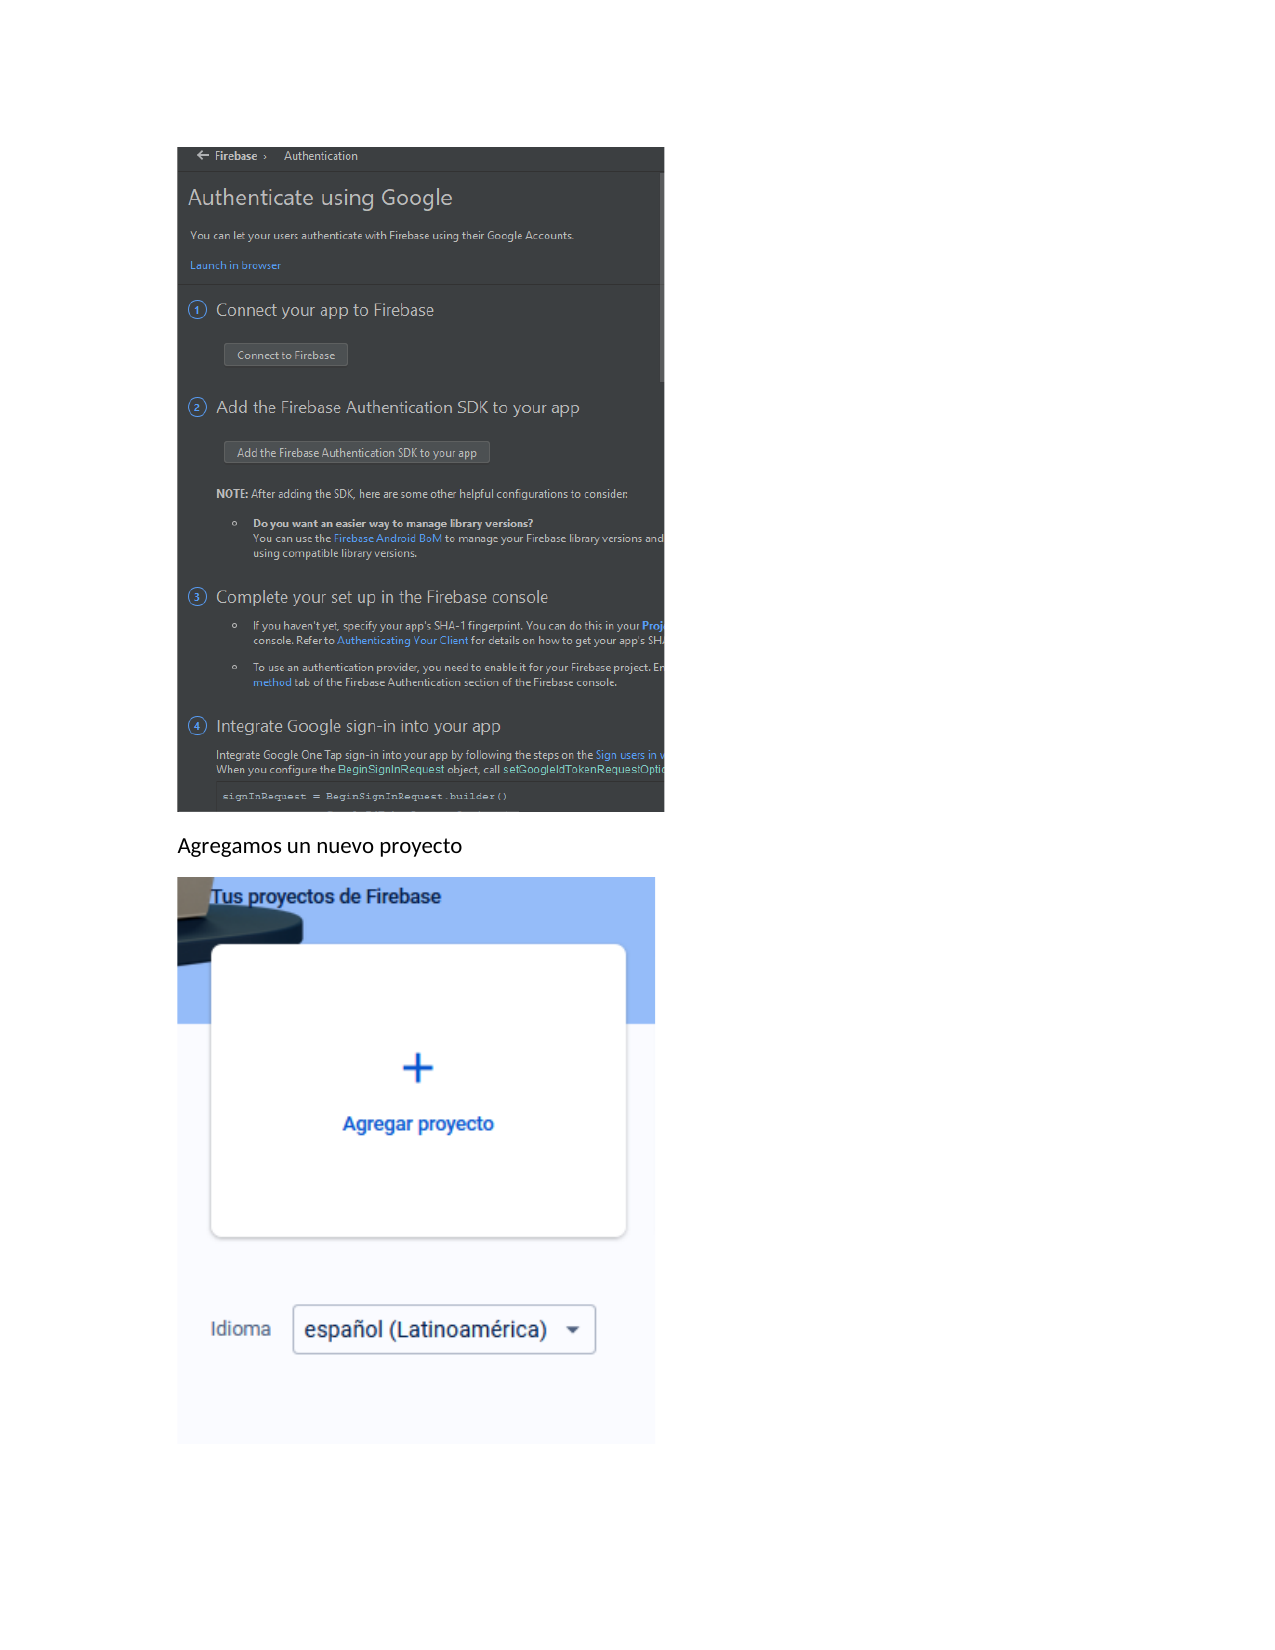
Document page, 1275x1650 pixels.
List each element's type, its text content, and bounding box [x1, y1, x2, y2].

picture [177, 147, 665, 812]
text Agregamos un nuevo proyecto [177, 831, 1098, 859]
picture [177, 877, 656, 1444]
